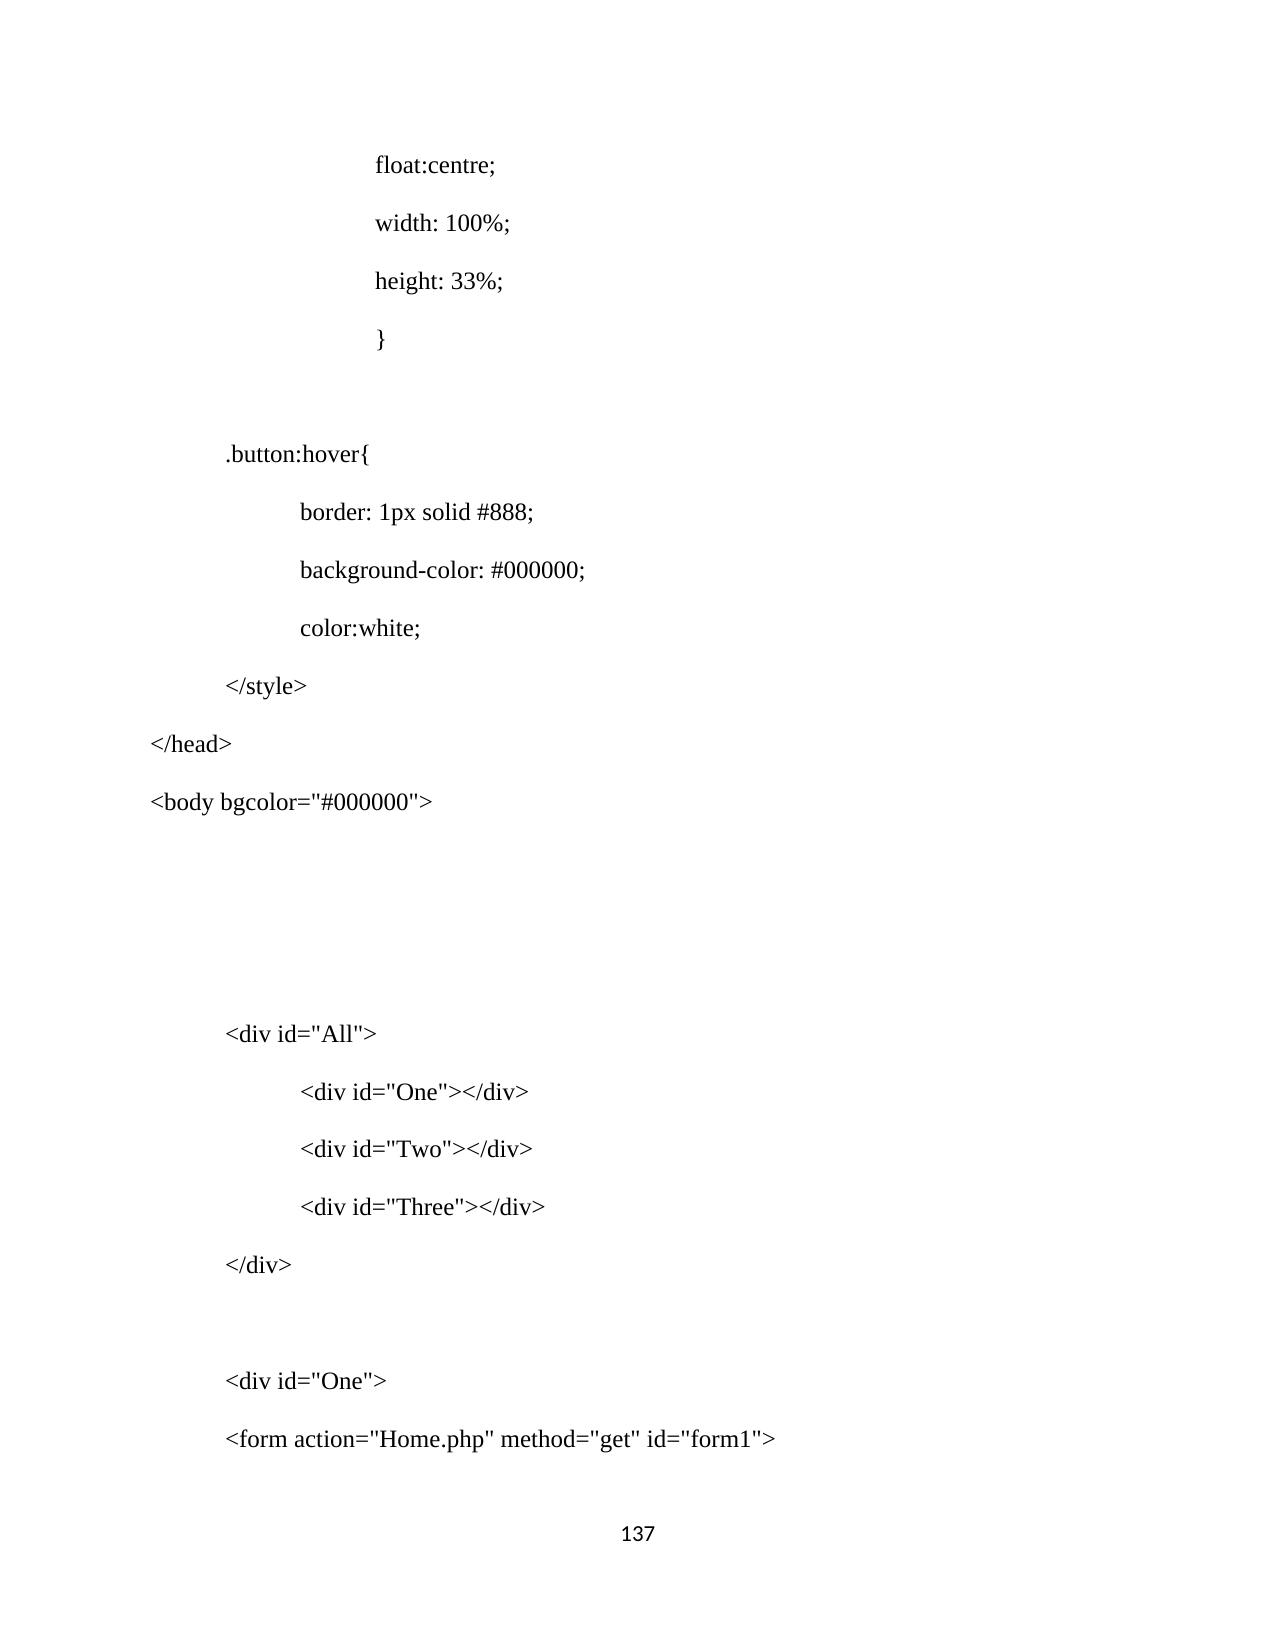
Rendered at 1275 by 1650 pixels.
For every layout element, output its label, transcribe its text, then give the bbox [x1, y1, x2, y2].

text border: 1px solid #888; [150, 497, 1125, 526]
text <div id="Two"></div> [150, 1134, 1125, 1163]
text width: 100%; [150, 208, 1125, 237]
text background-color: #000000; [150, 555, 1125, 584]
text </head> [150, 729, 1125, 758]
text color:white; [150, 613, 1125, 642]
text <div id="Three"></div> [150, 1192, 1125, 1221]
text <body bgcolor="#000000"> [150, 787, 1125, 816]
text </style> [150, 671, 1125, 700]
text </div> [150, 1250, 1125, 1279]
text <div id="One"></div> [150, 1077, 1125, 1105]
text height: 33%; [150, 266, 1125, 294]
text .button:hover{ [150, 439, 1125, 468]
text float:centre; [150, 150, 1125, 179]
text <div id="One"> [150, 1366, 1125, 1395]
text <form action="Home.php" method="get" id="form1"> [150, 1424, 1125, 1453]
text <div id="All"> [150, 1019, 1125, 1047]
text } [150, 324, 1125, 352]
